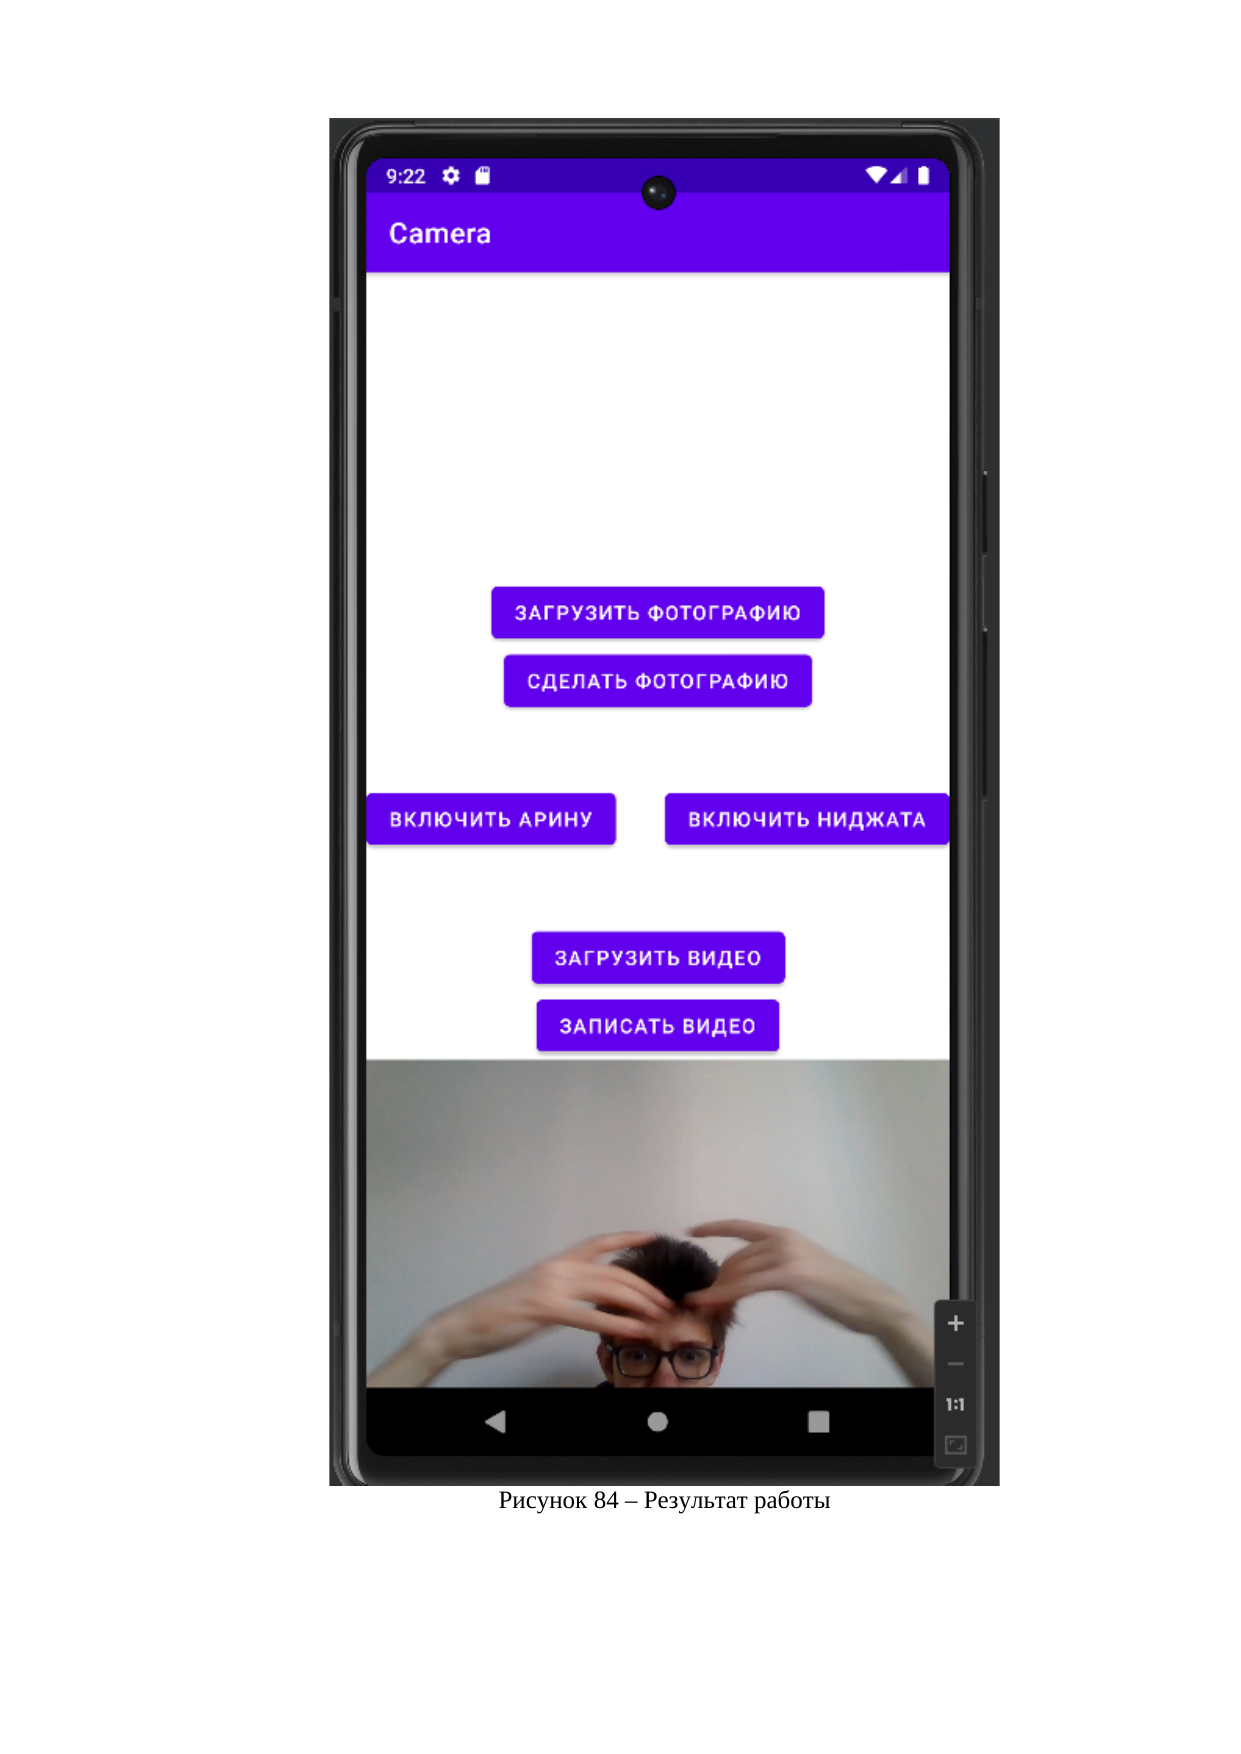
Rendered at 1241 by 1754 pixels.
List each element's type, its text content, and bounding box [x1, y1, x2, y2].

text Рисунок – Результат работы [177, 1486, 1152, 1514]
picture [329, 118, 1000, 1486]
